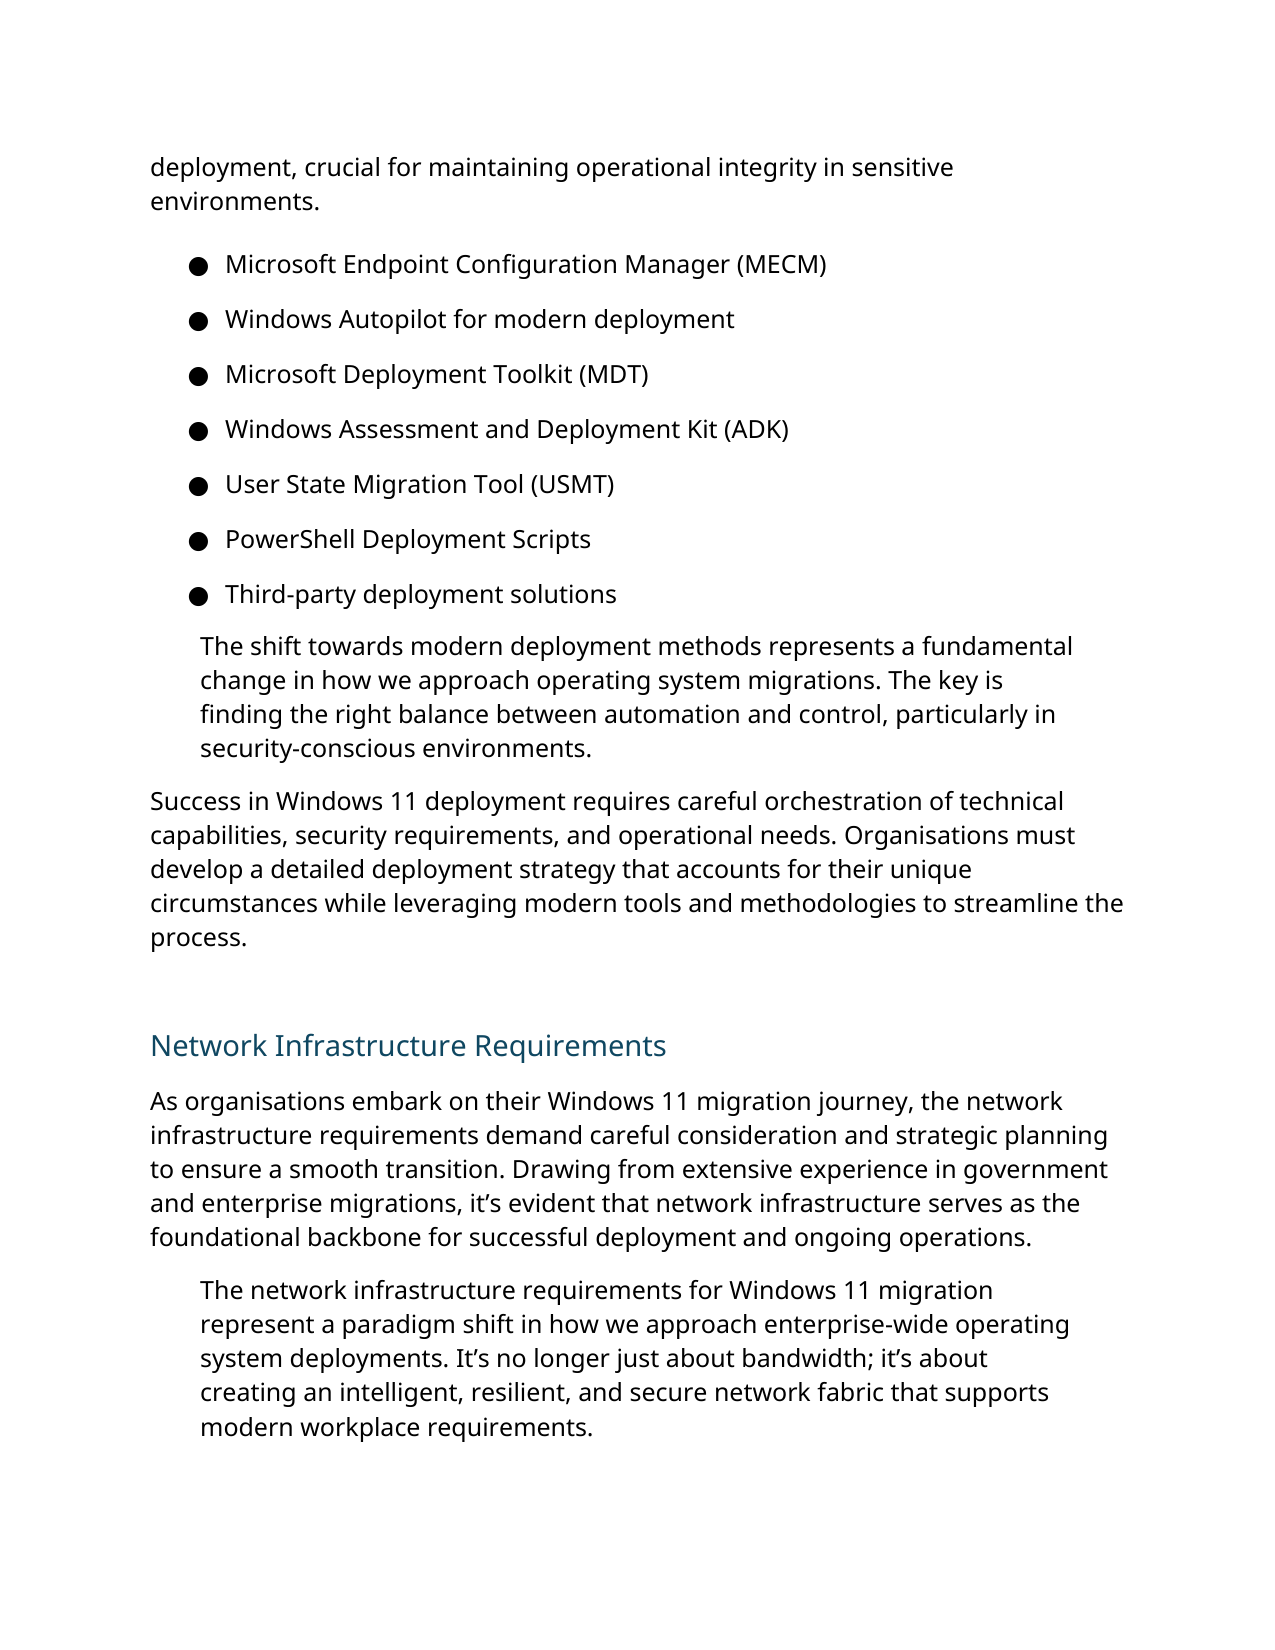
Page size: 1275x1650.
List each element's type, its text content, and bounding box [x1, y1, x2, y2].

list Windows Assessment and Deployment Kit (ADK) [187, 402, 1125, 453]
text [150, 150, 1125, 218]
list Microsoft Deployment Toolkit (MDT) [187, 347, 1125, 398]
text As organisations embark on their Windows 11 migration journey, the network infrastructure requirements demand careful consideration and strategic planning to ensure a smooth transition. Drawing from extensive experience in government and enterprise migrations, it’s evident that network infrastructure serves as the foundational backbone for successful deployment and ongoing operations. [150, 1084, 1125, 1254]
list Third-party deployment solutions [187, 567, 1125, 618]
subtitle Network Infrastructure Requirements [150, 1025, 1125, 1065]
list User State Migration Tool (USMT) [187, 457, 1125, 508]
text The shift towards modern deployment methods represents a fundamental change in how we approach operating system migrations. The key is finding the right balance between automation and control, particularly in security-conscious environments. [200, 628, 1075, 765]
text Success in Windows 11 deployment requires careful orchestration of technical capabilities, security requirements, and operational needs. Organisations must develop a detailed deployment strategy that accounts for their unique circumstances while leveraging modern tools and methodologies to streamline the process. [150, 783, 1125, 954]
text The network infrastructure requirements for Windows 11 migration represent a paradigm shift in how we approach enterprise-wide operating system deployments. It’s no longer just about bandwidth; it’s about creating an intelligent, resilient, and secure network fabric that supports modern workplace requirements. [200, 1273, 1075, 1443]
list PowerShell Deployment Scripts [187, 512, 1125, 563]
list Microsoft Endpoint Configuration Manager (MECM) [187, 237, 1125, 288]
list Windows Autopilot for modern deployment [187, 292, 1125, 343]
